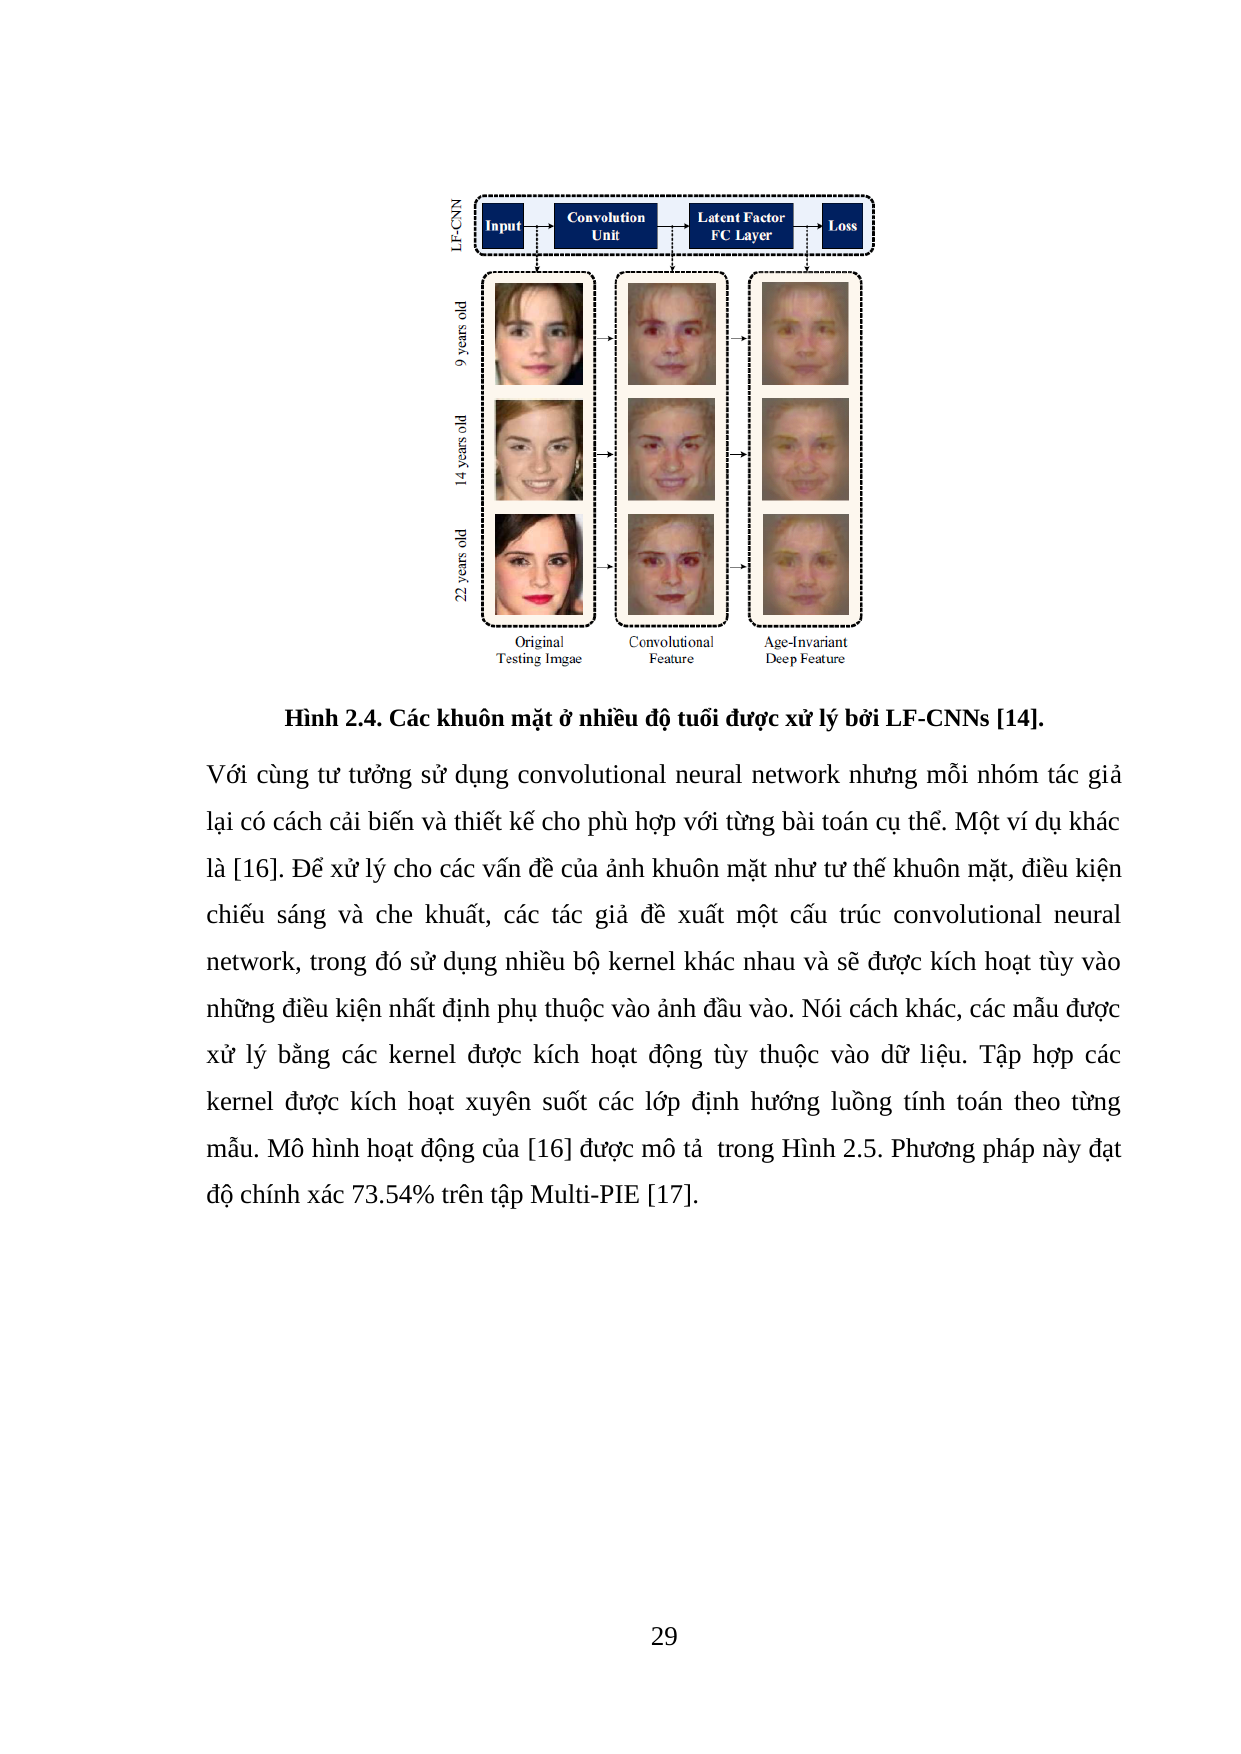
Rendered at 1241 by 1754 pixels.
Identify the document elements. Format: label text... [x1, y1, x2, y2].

text Hình 2.3. Các khuôn mặt ở nhiều độ tuổi được xử lý bởi LF-CNNs . [206, 703, 1122, 732]
text Với cùng tư tưởng sử dụng convolutional neural network nhưng mỗi nhóm tác giả lại có cách cải biến và thiết kế cho phù hợp với từng bài toán cụ thể. Một ví dụ khác là . Để xử lý cho các vấn đề của ảnh khuôn mặt như tư thế khuôn mặt, điều kiện chiếu sáng và che khuất, các tác giả đề xuất một cấu trúc convolutional neural network, trong đó sử dụng nhiều bộ kernel khác nhau và sẽ được kích hoạt tùy vào những điều kiện nhất định phụ thuộc vào ảnh đầu vào. Nói cách khác, các mẫu được xử lý bằng các kernel được kích hoạt động tùy thuộc vào dữ liệu. Tập hợp các kernel được kích hoạt xuyên suốt các lớp định hướng luồng tính toán theo từng mẫu. Mô hình hoạt động của được mô tả trong Hình 2.4. Phương pháp này đạt độ chính xác 73.54% trên tập Multi-PIE . [206, 759, 1122, 1210]
picture [426, 177, 903, 675]
